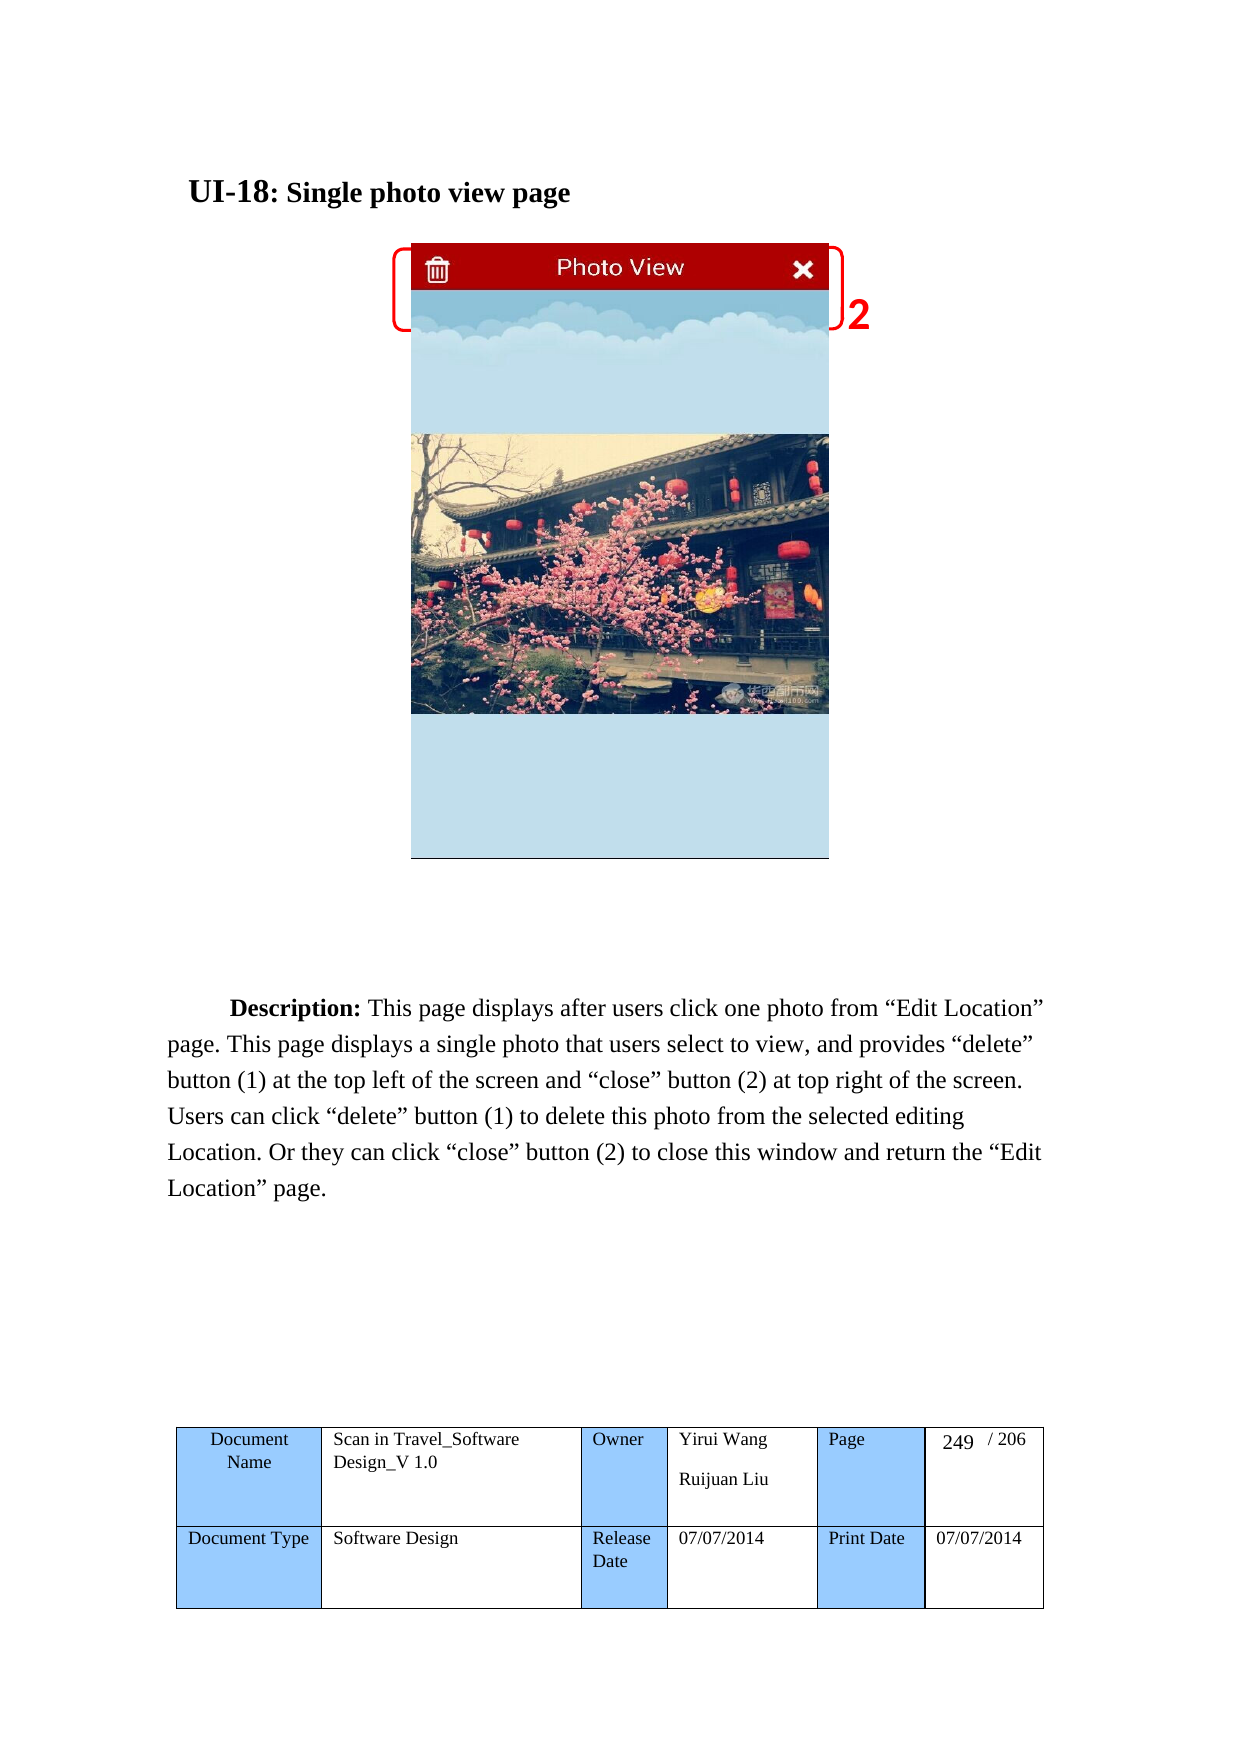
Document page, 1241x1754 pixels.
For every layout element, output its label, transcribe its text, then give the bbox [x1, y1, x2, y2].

picture [411, 243, 829, 859]
text Description: This page displays after users click one photo from “Edit Location” page. This page displays a single photo that users select to view, and provides “delete” button (1) at the top left of the screen and “close” button (2) at top right of the screen. Users can click “delete” button (1) to delete this photo from the selected editing Location. Or they can click “close” button (2) to close this window and return the “Edit Location” page. [167, 991, 1052, 1204]
